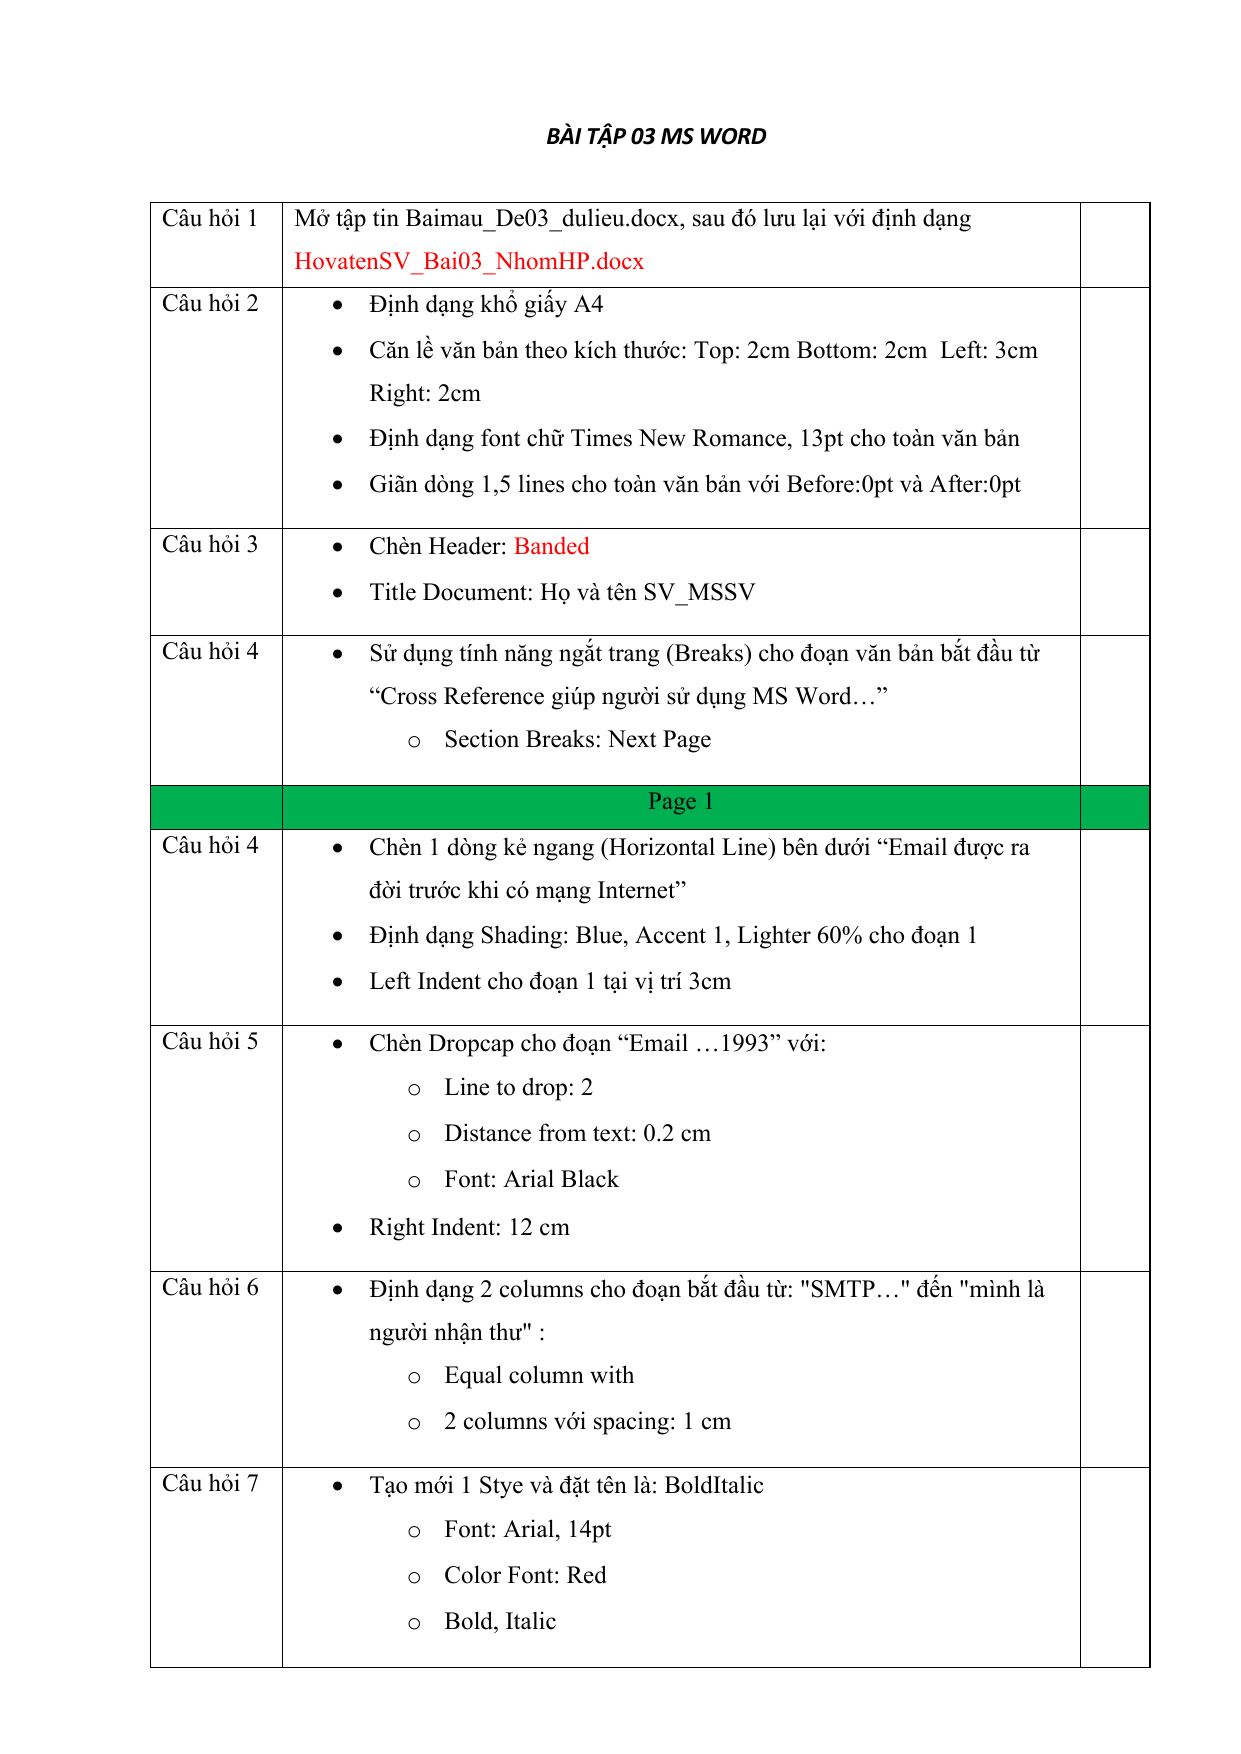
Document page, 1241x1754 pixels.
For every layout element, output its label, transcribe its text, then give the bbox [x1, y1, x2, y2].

table_cell [1081, 786, 1149, 829]
table_cell [1081, 1468, 1149, 1667]
table_cell Chèn Header: Banded Title Document: Họ và tên SV_MSSV [283, 529, 1080, 635]
table_cell [1081, 830, 1149, 1025]
table_header Câu hỏi 1 [151, 203, 282, 287]
table_cell Câu hỏi 2 [151, 288, 282, 528]
table_cell Câu hỏi 4 [151, 636, 282, 785]
table_header Mở tập tin Baimau_De03_dulieu.docx, sau đó lưu lại với định dạng HovatenSV_Bai03_NhomHP.docx [283, 203, 1080, 287]
table_cell Câu hỏi 4 [151, 830, 282, 1025]
table_cell [1081, 288, 1149, 528]
table_cell Chèn 1 dòng kẻ ngang (Horizontal Line) bên dưới “Email được ra đời trước khi có mạng Internet” Định dạng Shading: Blue, Accent 1, Lighter 60% cho đoạn 1 Left Indent cho đoạn 1 tại vị trí 3cm [283, 830, 1080, 1025]
table_cell Định dạng 2 columns cho đoạn bắt đầu từ: "SMTP…" đến "mình là người nhận thư" : Equal column with 2 columns với spacing: 1 cm [283, 1272, 1080, 1467]
table_cell Câu hỏi 5 [151, 1026, 282, 1271]
table_cell [1081, 1272, 1149, 1467]
table_cell Câu hỏi 6 [151, 1272, 282, 1467]
table_cell [1081, 636, 1149, 785]
table_cell [1081, 529, 1149, 635]
table_cell Sử dụng tính năng ngắt trang (Breaks) cho đoạn văn bản bắt đầu từ “Cross Reference giúp người sử dụng MS Word…” Section Breaks: Next Page [283, 636, 1080, 785]
table_cell [1081, 1026, 1149, 1271]
table_header [1081, 203, 1149, 287]
table_cell Định dạng khổ giấy A4 Căn lề văn bản theo kích thước: Top: 2cm Bottom: 2cm Left: 3cm Right: 2cm Định dạng font chữ Times New Romance, 13pt cho toàn văn bản Giãn dòng 1,5 lines cho toàn văn bản với Before:0pt và After:0pt [283, 288, 1080, 528]
table_cell Chèn Dropcap cho đoạn “Email …1993” với: Line to drop: 2 Distance from text: 0.2 cm Font: Arial Black Right Indent: 12 cm [283, 1026, 1080, 1271]
table_cell Câu hỏi 7 [151, 1468, 282, 1667]
table_cell [151, 786, 282, 829]
table_cell Câu hỏi 3 [151, 529, 282, 635]
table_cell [283, 1468, 1080, 1667]
table_cell Page 1 [283, 786, 1080, 829]
text BÀI TẬP 03 MS WORD [150, 120, 1165, 151]
